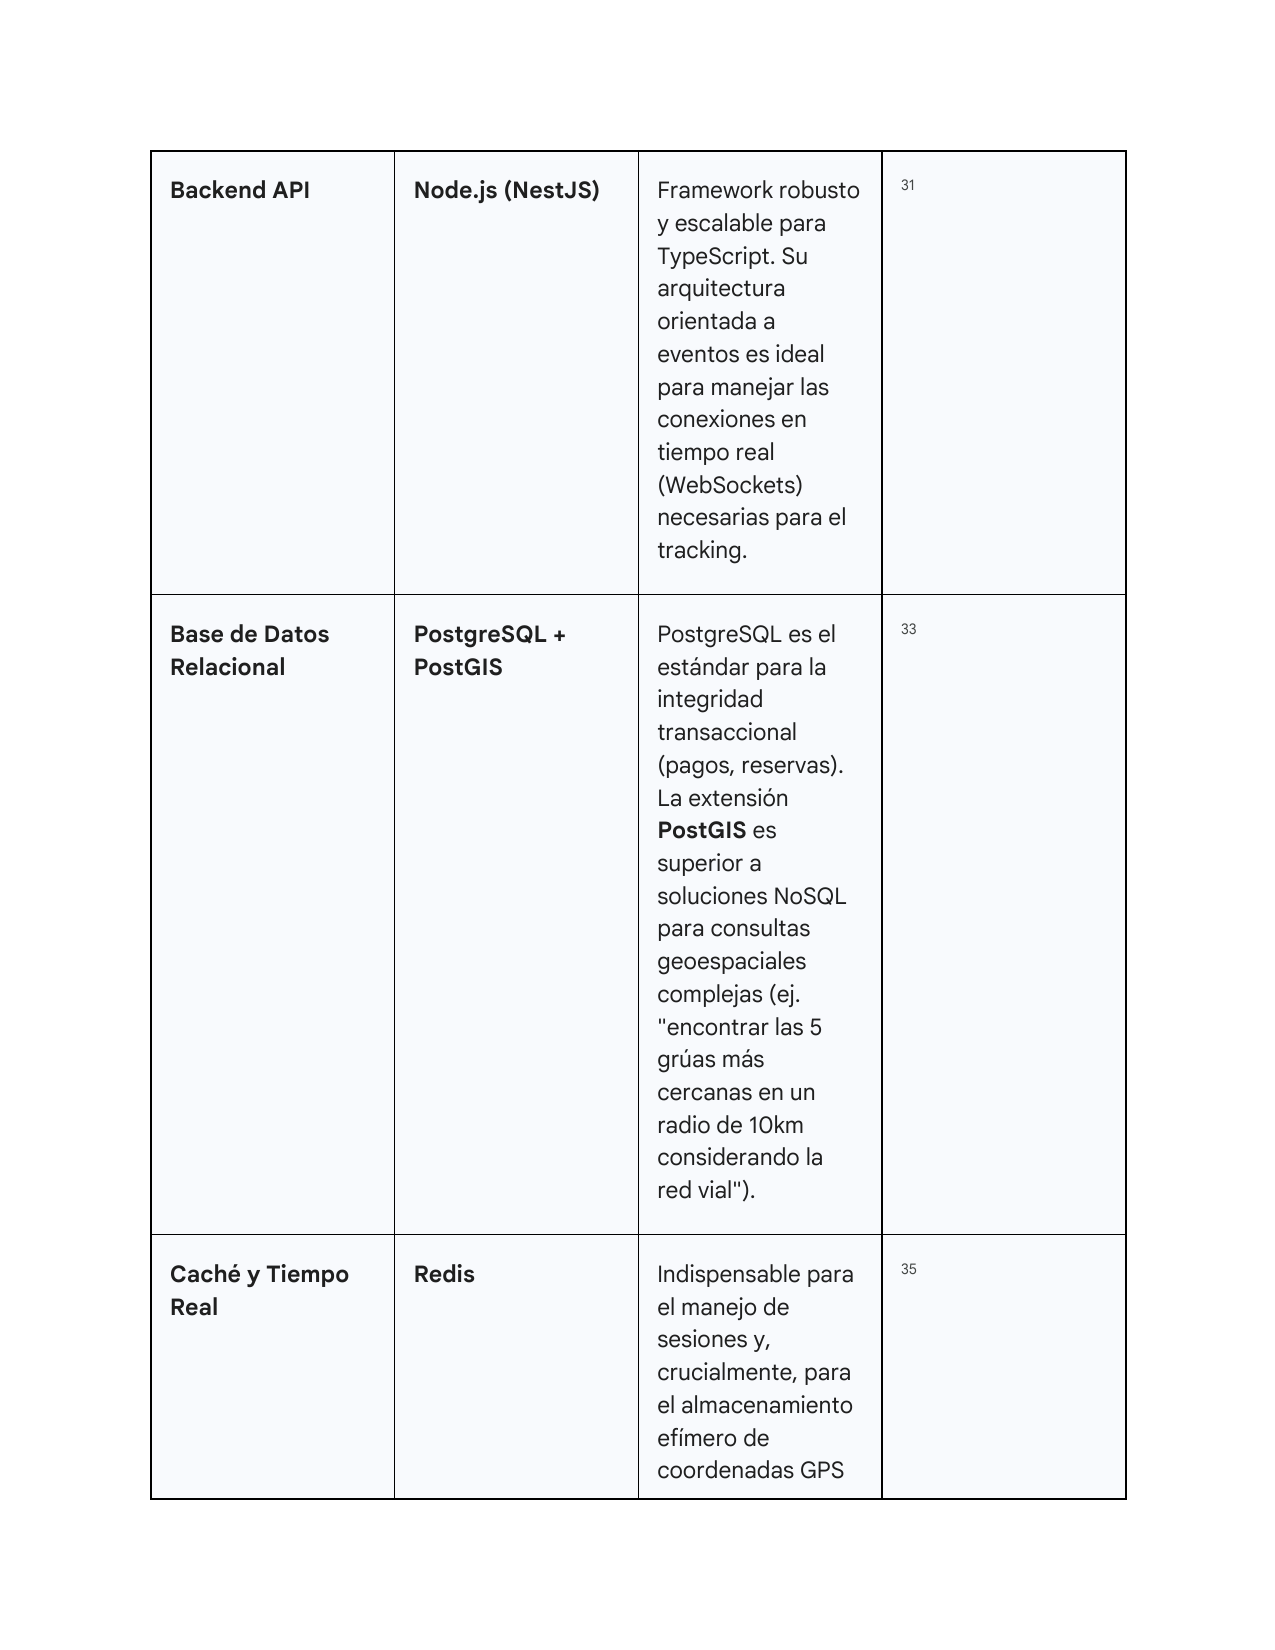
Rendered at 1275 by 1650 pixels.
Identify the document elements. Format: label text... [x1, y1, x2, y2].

table_cell 33 [883, 595, 1125, 1234]
table_cell 31 [883, 152, 1125, 594]
table_cell Base de Datos Relacional [152, 595, 394, 1234]
table_cell Framework robusto y escalable para TypeScript. Su arquitectura orientada a eventos es ideal para manejar las conexiones en tiempo real (WebSockets) necesarias para el tracking. [639, 152, 881, 594]
table_cell PostgreSQL es el estándar para la integridad transaccional (pagos, reservas). La extensión PostGIS es superior a soluciones NoSQL para consultas geoespaciales complejas (ej. "encontrar las 5 grúas más cercanas en un radio de 10km considerando la red vial"). [639, 595, 881, 1234]
table_cell Caché y Tiempo Real [152, 1235, 394, 1498]
table_cell PostgreSQL + PostGIS [395, 595, 638, 1234]
table_cell Node.js (NestJS) [395, 152, 638, 594]
table_cell Backend API [152, 152, 394, 594]
table_cell 35 [883, 1235, 1125, 1498]
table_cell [639, 1235, 881, 1498]
table_cell Redis [395, 1235, 638, 1498]
